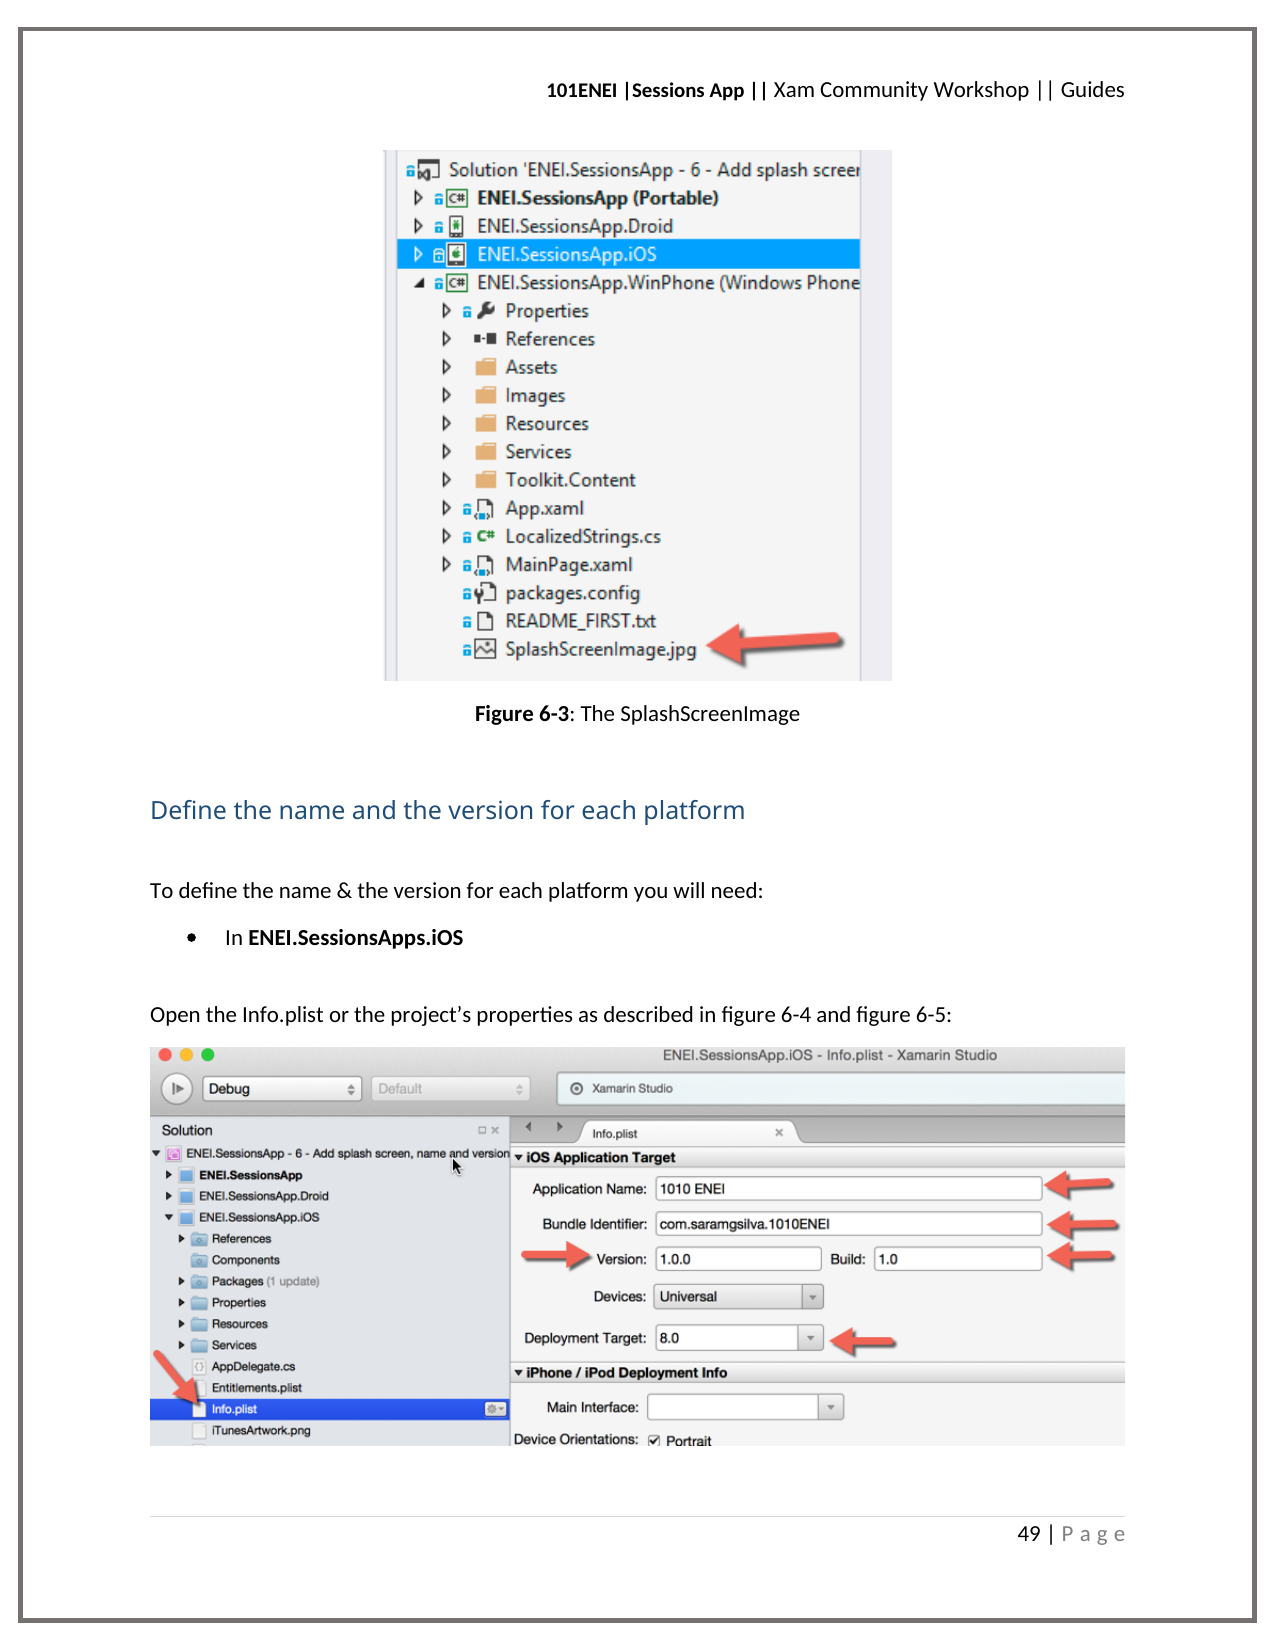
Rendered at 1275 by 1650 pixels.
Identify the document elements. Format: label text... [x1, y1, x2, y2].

picture [382, 150, 893, 681]
text To define the name & the version for each platform you will need: [150, 876, 1125, 904]
picture [150, 1047, 1125, 1446]
text Figure 6-3: The SplashScreenImage [150, 699, 1125, 727]
list In ENEI.SessionsApps.iOS [187, 923, 1125, 951]
subtitle Define the name and the version for each platform [150, 793, 1125, 827]
text Open the Info.plist or the project’s properties as described in figure 6-4 and figure 6-5: [150, 1000, 1125, 1028]
